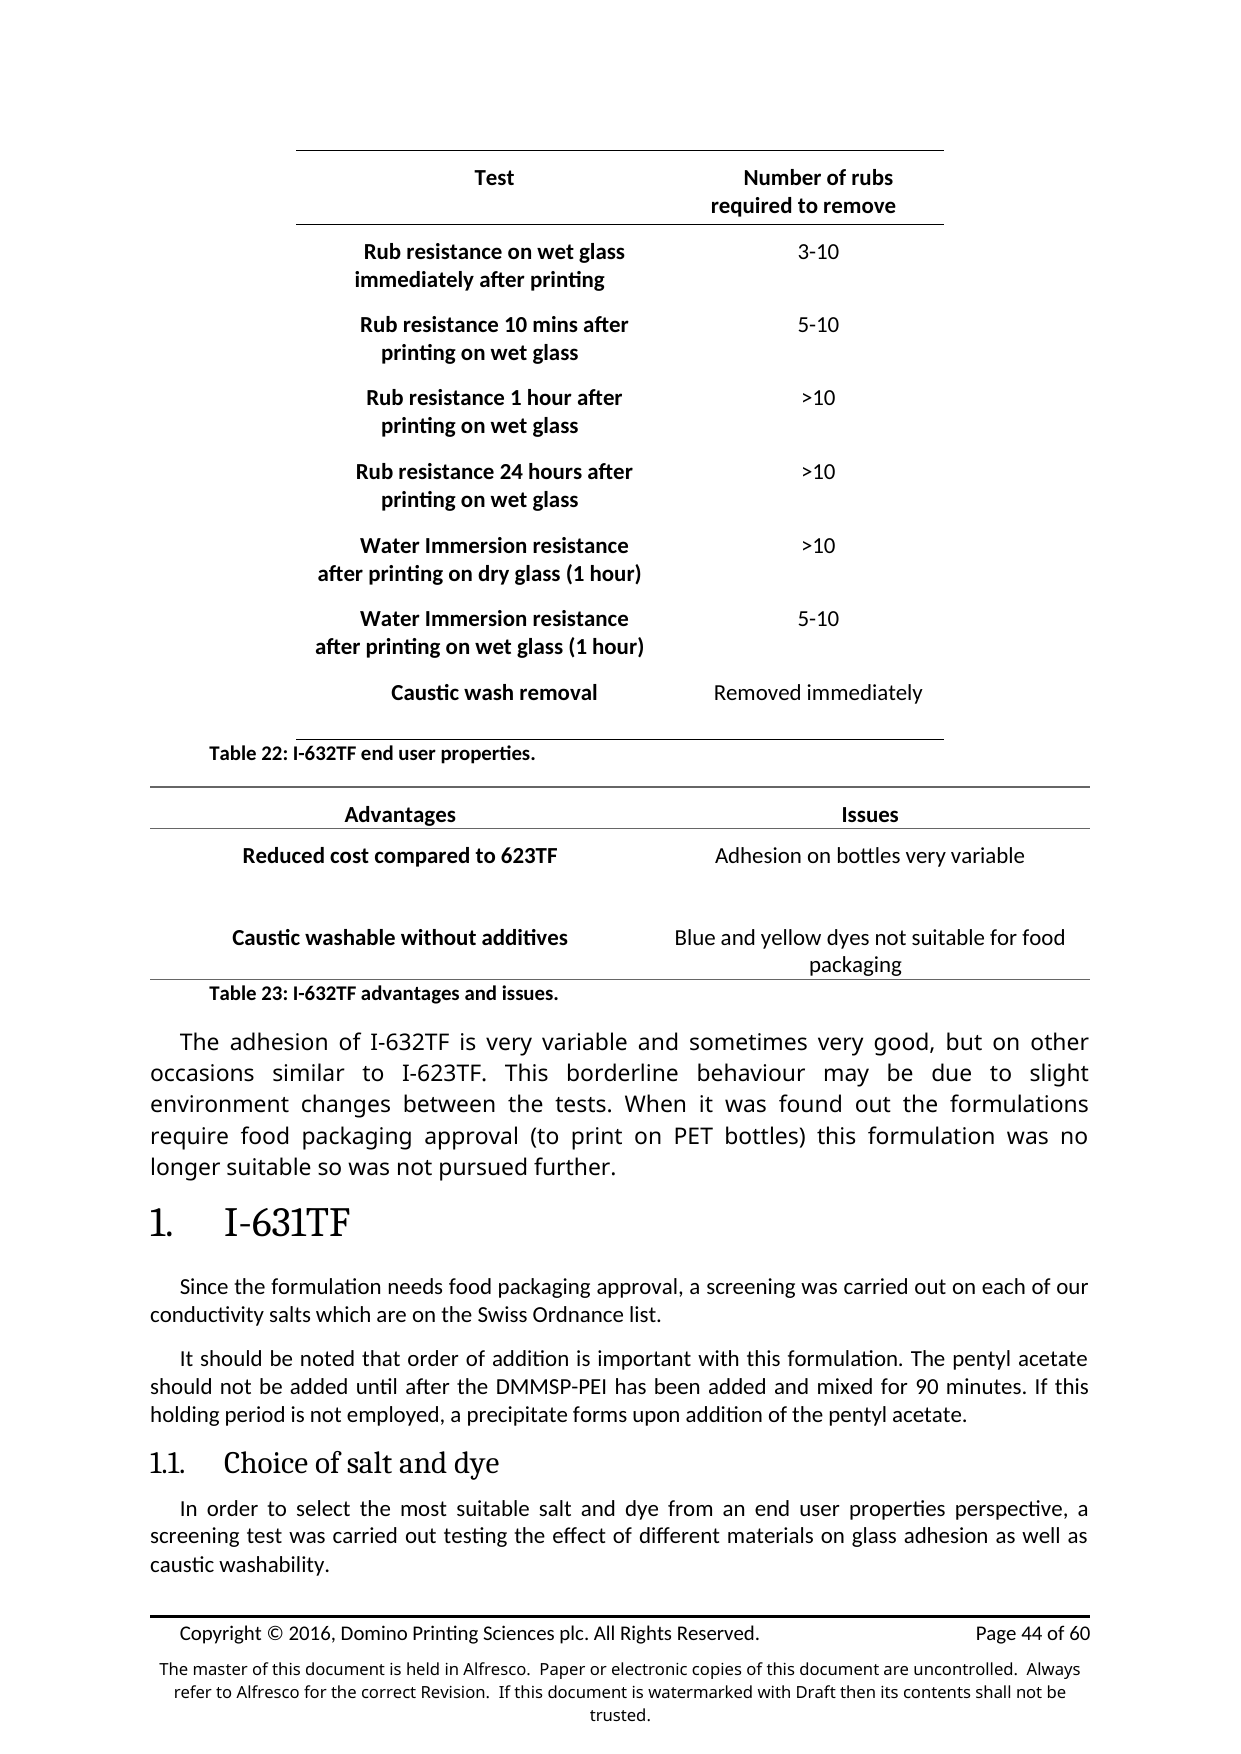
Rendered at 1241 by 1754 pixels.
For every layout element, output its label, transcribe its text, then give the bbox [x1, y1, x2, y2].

table_cell Water Immersion resistance after printing on dry glass (1 hour) [296, 518, 663, 592]
text The adhesion of I-632TF is very variable and sometimes very good, but on other occasions similar to I-623TF. This borderline behaviour may be due to slight environment changes between the tests. When it was found out the formulations require food packaging approval (to print on PET bottles) this formulation was no longer suitable so was not pursued further. [150, 1026, 1090, 1182]
table_cell Rub resistance 24 hours after printing on wet glass [296, 445, 663, 518]
table_cell Caustic wash removal [296, 666, 663, 739]
table_cell Water Immersion resistance after printing on wet glass (1 hour) [296, 592, 663, 666]
text In order to select the most suitable salt and dye from an end user properties perspective, a screening test was carried out testing the effect of different materials on glass adhesion as well as caustic washability. [150, 1494, 1090, 1578]
table_cell Rub resistance 1 hour after printing on wet glass [296, 371, 663, 444]
table_cell >10 [663, 518, 944, 592]
table_cell Rub resistance on wet glass immediately after printing [296, 225, 663, 297]
table_header Advantages [150, 788, 620, 828]
table_cell Rub resistance 10 mins after printing on wet glass [296, 297, 663, 371]
text Since the formulation needs food packaging approval, a screening was carried out on each of our conductivity salts which are on the Swiss Ordnance list. [150, 1272, 1090, 1328]
table_header Number of rubs required to remove [663, 151, 944, 224]
text It should be noted that order of addition is important with this formulation. The pentyl acetate should not be added until after the DMMSP-PEI has been added and mixed for 90 minutes. If this holding period is not employed, a precipitate forms upon addition of the pentyl acetate. [150, 1344, 1090, 1428]
subtitle Choice of salt and dye [150, 1445, 1090, 1481]
subtitle I-631TF [150, 1199, 1090, 1247]
table_header Test [296, 151, 663, 224]
table_cell Removed immediately [663, 666, 944, 739]
table_cell 5-10 [663, 592, 944, 666]
table_cell Reduced cost compared to 623TF Caustic washable without additives [150, 829, 620, 979]
table_cell >10 [663, 371, 944, 444]
table_cell 5-10 [663, 297, 944, 371]
table_cell 3-10 [663, 225, 944, 297]
table_cell >10 [663, 445, 944, 518]
table_cell Adhesion on bottles very variable Blue and yellow dyes not suitable for food packaging [620, 829, 1090, 979]
table_header Issues [620, 788, 1090, 828]
